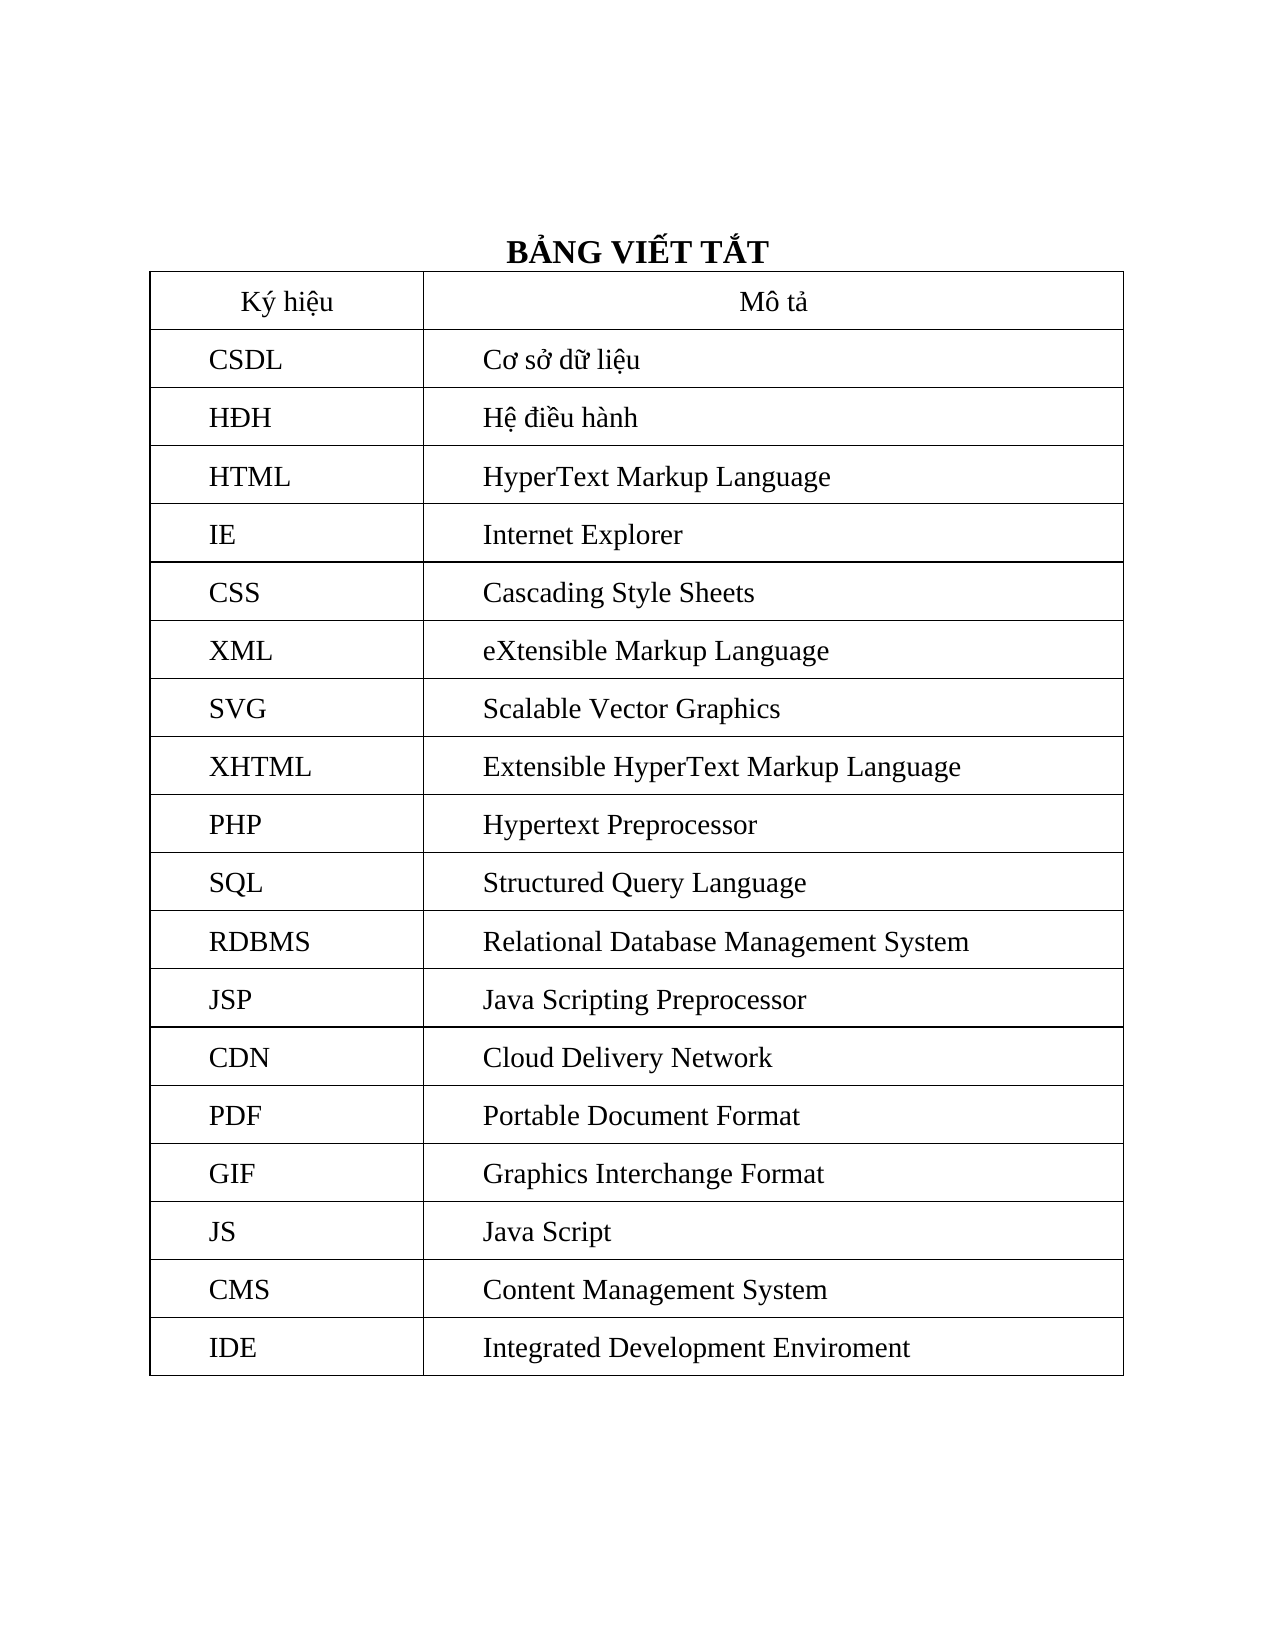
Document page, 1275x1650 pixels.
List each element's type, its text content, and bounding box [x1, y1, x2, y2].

table_cell Java Scripting Preprocessor [424, 969, 1123, 1026]
table_cell Hệ điều hành [424, 388, 1123, 445]
table_cell eXtensible Markup Language [424, 621, 1123, 678]
table_cell Portable Document Format [424, 1086, 1123, 1143]
table_cell Extensible HyperText Markup Language [424, 737, 1123, 794]
table_cell Hypertext Preprocessor [424, 795, 1123, 852]
table_cell XML [151, 621, 423, 678]
table_cell HĐH [151, 388, 423, 445]
table_cell JS [151, 1202, 423, 1259]
table_header Mô tả [424, 272, 1123, 329]
table_cell SVG [151, 679, 423, 736]
table_cell Integrated Development Enviroment [424, 1318, 1123, 1375]
table_cell GIF [151, 1144, 423, 1201]
table_cell CSDL [151, 330, 423, 387]
table_cell PHP [151, 795, 423, 852]
table_cell IDE [151, 1318, 423, 1375]
table_cell Cascading Style Sheets [424, 563, 1123, 619]
text BẢNG VIẾT TẮT [150, 232, 1125, 271]
table_cell Content Management System [424, 1260, 1123, 1317]
table_cell Internet Explorer [424, 504, 1123, 561]
table_cell Graphics Interchange Format [424, 1144, 1123, 1201]
table_cell RDBMS [151, 911, 423, 968]
table_cell XHTML [151, 737, 423, 794]
table_cell SQL [151, 853, 423, 910]
table_header Ký hiệu [151, 272, 423, 329]
table_cell PDF [151, 1086, 423, 1143]
table_cell CMS [151, 1260, 423, 1317]
table_cell IE [151, 504, 423, 561]
table_cell Cơ sở dữ liệu [424, 330, 1123, 387]
table_cell CDN [151, 1028, 423, 1084]
table_cell Scalable Vector Graphics [424, 679, 1123, 736]
table_cell HTML [151, 446, 423, 503]
table_cell Relational Database Management System [424, 911, 1123, 968]
table_cell Cloud Delivery Network [424, 1028, 1123, 1084]
table_cell Structured Query Language [424, 853, 1123, 910]
table_cell Java Script [424, 1202, 1123, 1259]
table_cell HyperText Markup Language [424, 446, 1123, 503]
table_cell CSS [151, 563, 423, 619]
table_cell JSP [151, 969, 423, 1026]
